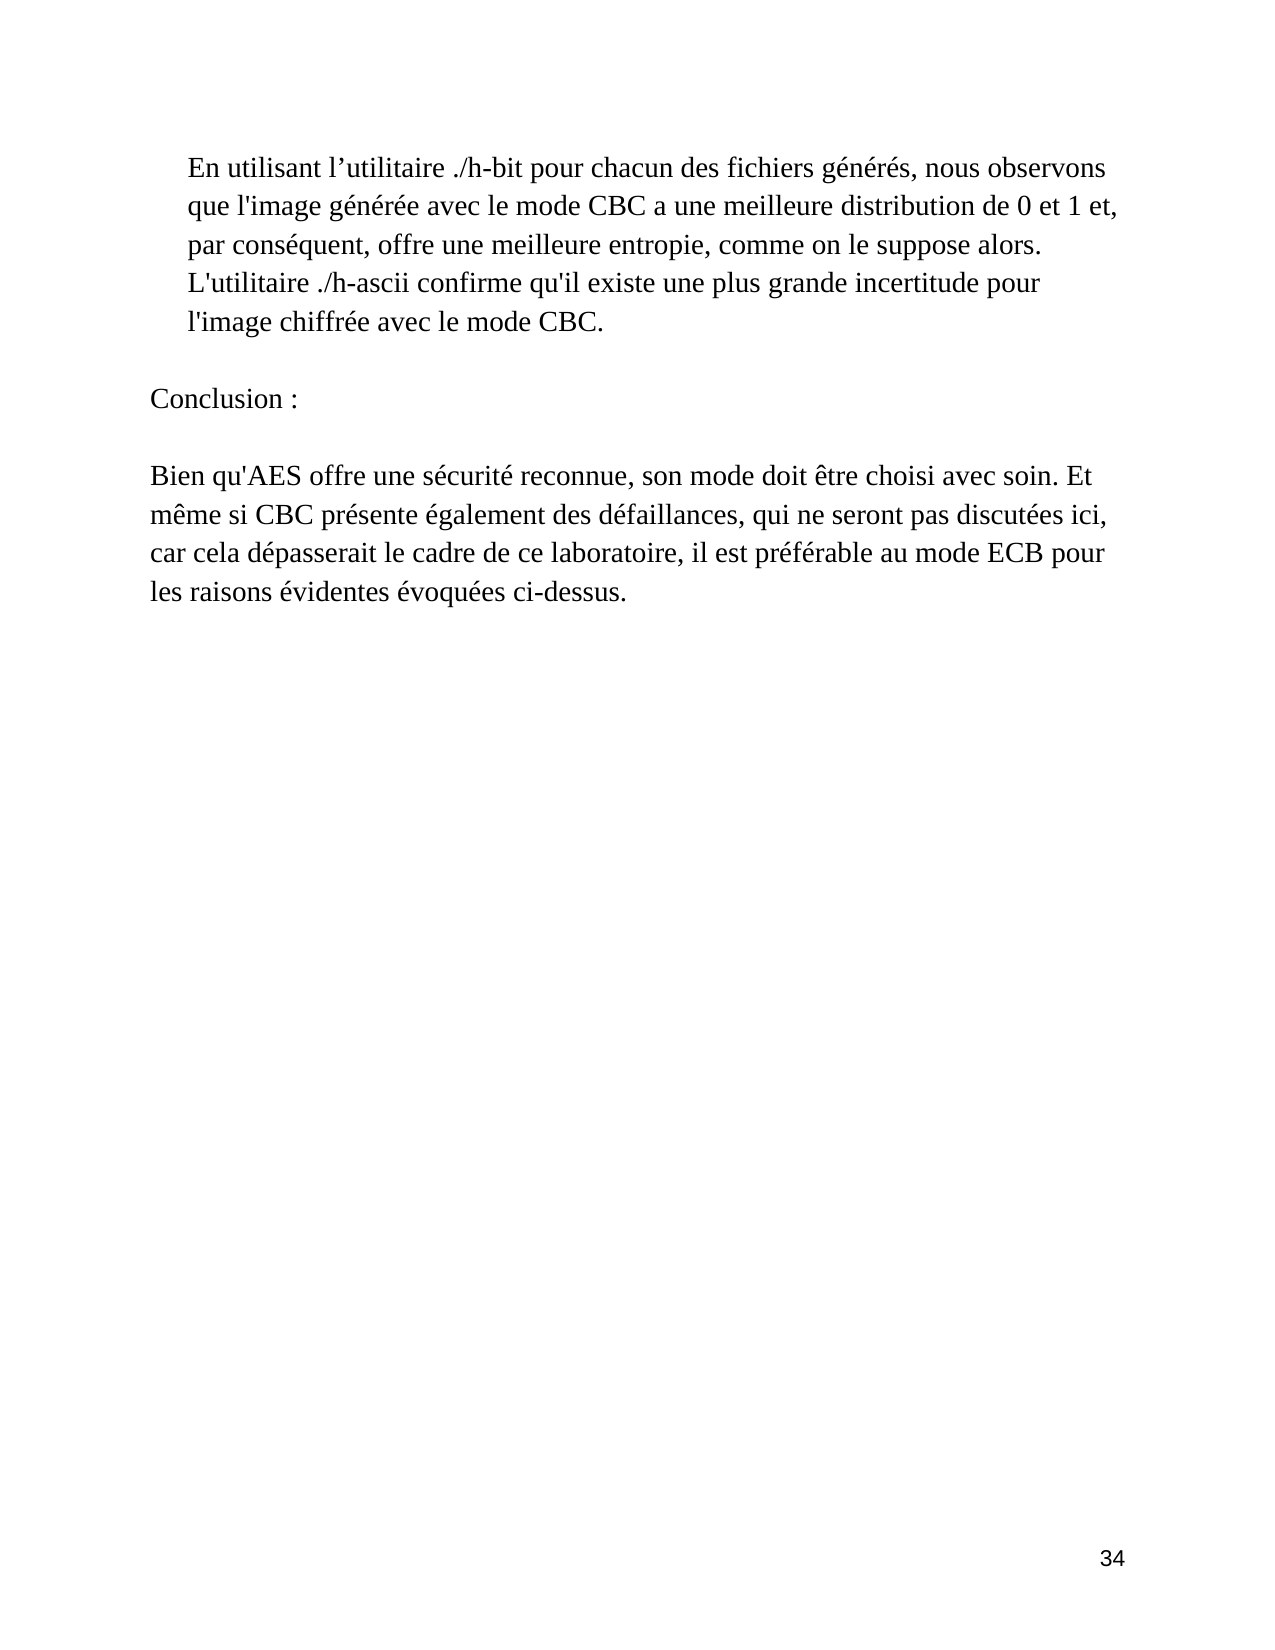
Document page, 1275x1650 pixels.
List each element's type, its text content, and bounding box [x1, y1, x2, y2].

text Bien qu'AES offre une sécurité reconnue, son mode doit être choisi avec soin. Et même si CBC présente également des défaillances, qui ne seront pas discutées ici, car cela dépasserait le cadre de ce laboratoire, il est préférable au mode ECB pour les raisons évidentes évoquées ci-dessus. [150, 458, 1125, 607]
text Conclusion : [150, 381, 1125, 415]
text En utilisant l’utilitaire ./h-bit pour chacun des fichiers générés, nous observons que l'image générée avec le mode CBC a une meilleure distribution de 0 et 1 et, par conséquent, offre une meilleure entropie, comme on le suppose alors. L'utilitaire ./h-ascii confirme qu'il existe une plus grande incertitude pour l'image chiffrée avec le mode CBC. [187, 150, 1125, 338]
